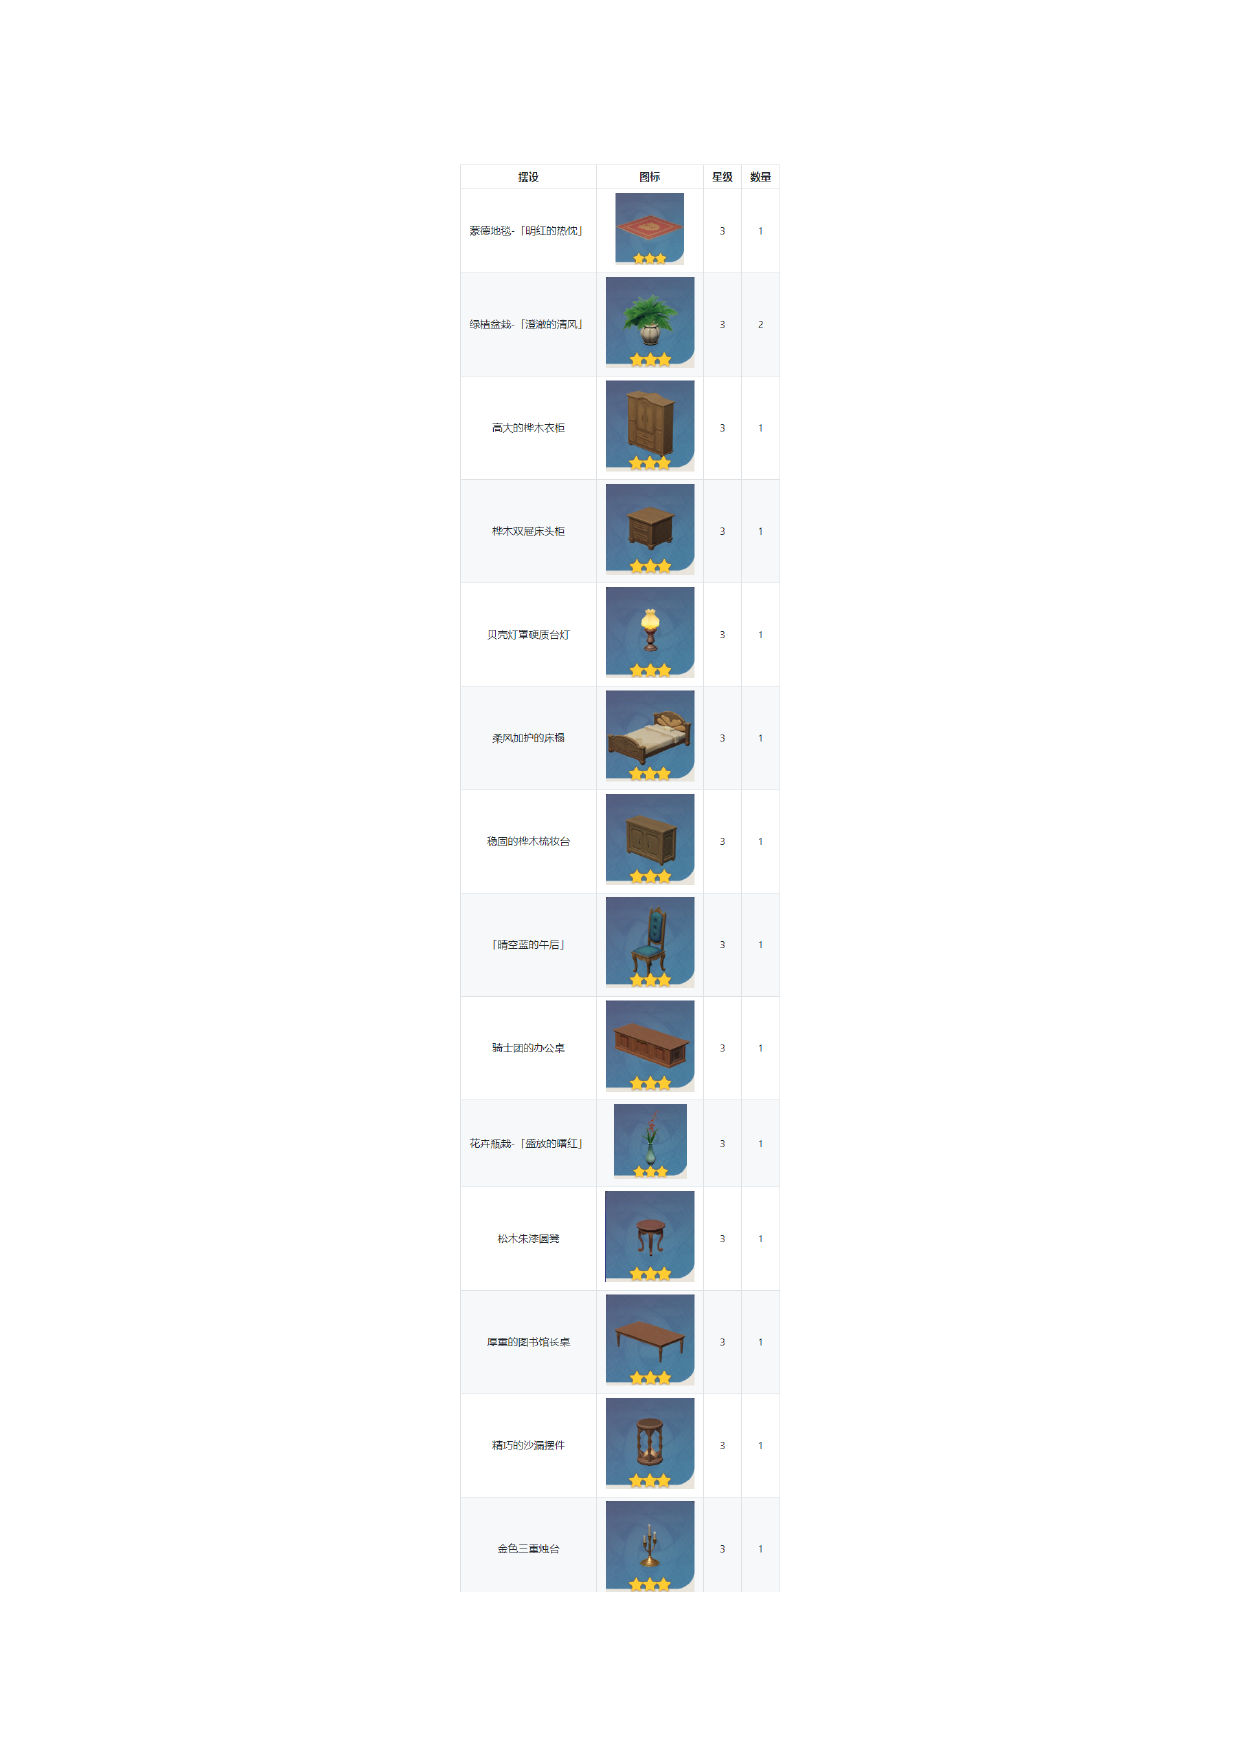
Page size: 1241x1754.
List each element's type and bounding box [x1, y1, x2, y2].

picture [458, 162, 783, 1592]
